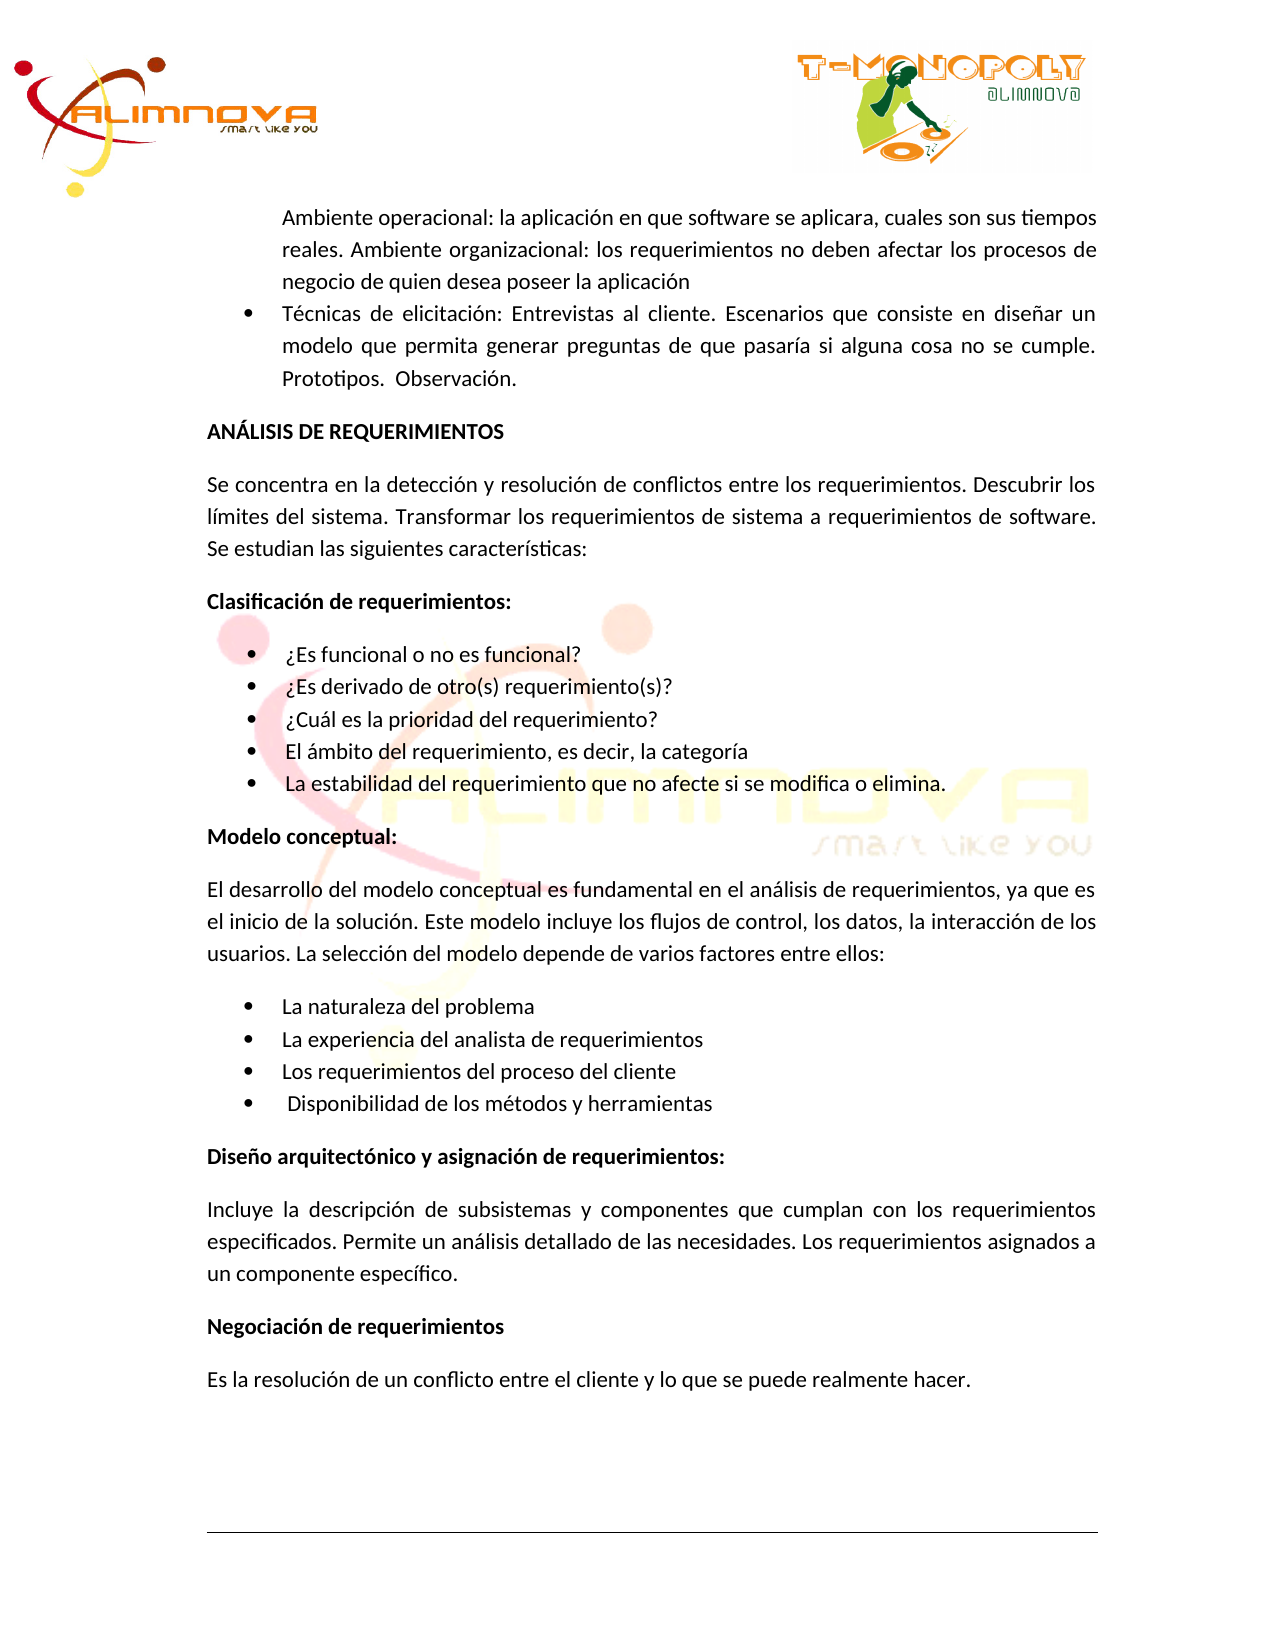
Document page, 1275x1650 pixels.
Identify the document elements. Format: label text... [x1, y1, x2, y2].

text Clasificación de requerimientos: [207, 587, 1098, 615]
text Modelo conceptual: [207, 822, 1098, 850]
list ¿Es funcional o no es funcional? [248, 640, 1098, 668]
list La estabilidad del requerimiento que no afecte si se modifica o elimina. [248, 769, 1098, 797]
text Incluye la descripción de subsistemas y componentes que cumplan con los requerimientos especificados. Permite un análisis detallado de las necesidades. Los requerimientos asignados a un componente específico. [207, 1195, 1098, 1287]
list Técnicas de elicitación: Entrevistas al cliente. Escenarios que consiste en diseñar un modelo que permita generar preguntas de que pasaría si alguna cosa no se cumple. Prototipos. Observación. [244, 299, 1098, 392]
text Diseño arquitectónico y asignación de requerimientos: [207, 1142, 1098, 1170]
list ¿Es derivado de otro(s) requerimiento(s)? [248, 672, 1098, 701]
text Negociación de requerimientos [207, 1312, 1098, 1341]
text Se concentra en la detección y resolución de conflictos entre los requerimientos. Descubrir los límites del sistema. Transformar los requerimientos de sistema a requerimientos de software. Se estudian las siguientes características: [207, 470, 1098, 562]
list Disponibilidad de los métodos y herramientas [244, 1089, 1098, 1117]
list La naturaleza del problema [244, 992, 1098, 1021]
picture [792, 40, 1093, 173]
text El desarrollo del modelo conceptual es fundamental en el análisis de requerimientos, ya que es el inicio de la solución. Este modelo incluye los flujos de control, los datos, la interacción de los usuarios. La selección del modelo depende de varios factores entre ellos: [207, 875, 1098, 967]
text Es la resolución de un conflicto entre el cliente y lo que se puede realmente hacer. [207, 1366, 1098, 1393]
text ANÁLISIS DE REQUERIMIENTOS [207, 417, 1098, 445]
picture [10, 55, 319, 199]
list Los requerimientos del proceso del cliente [244, 1057, 1098, 1085]
list El ámbito del requerimiento, es decir, la categoría [248, 737, 1098, 765]
list ¿Cuál es la prioridad del requerimiento? [248, 705, 1098, 733]
list La experiencia del analista de requerimientos [244, 1025, 1098, 1053]
